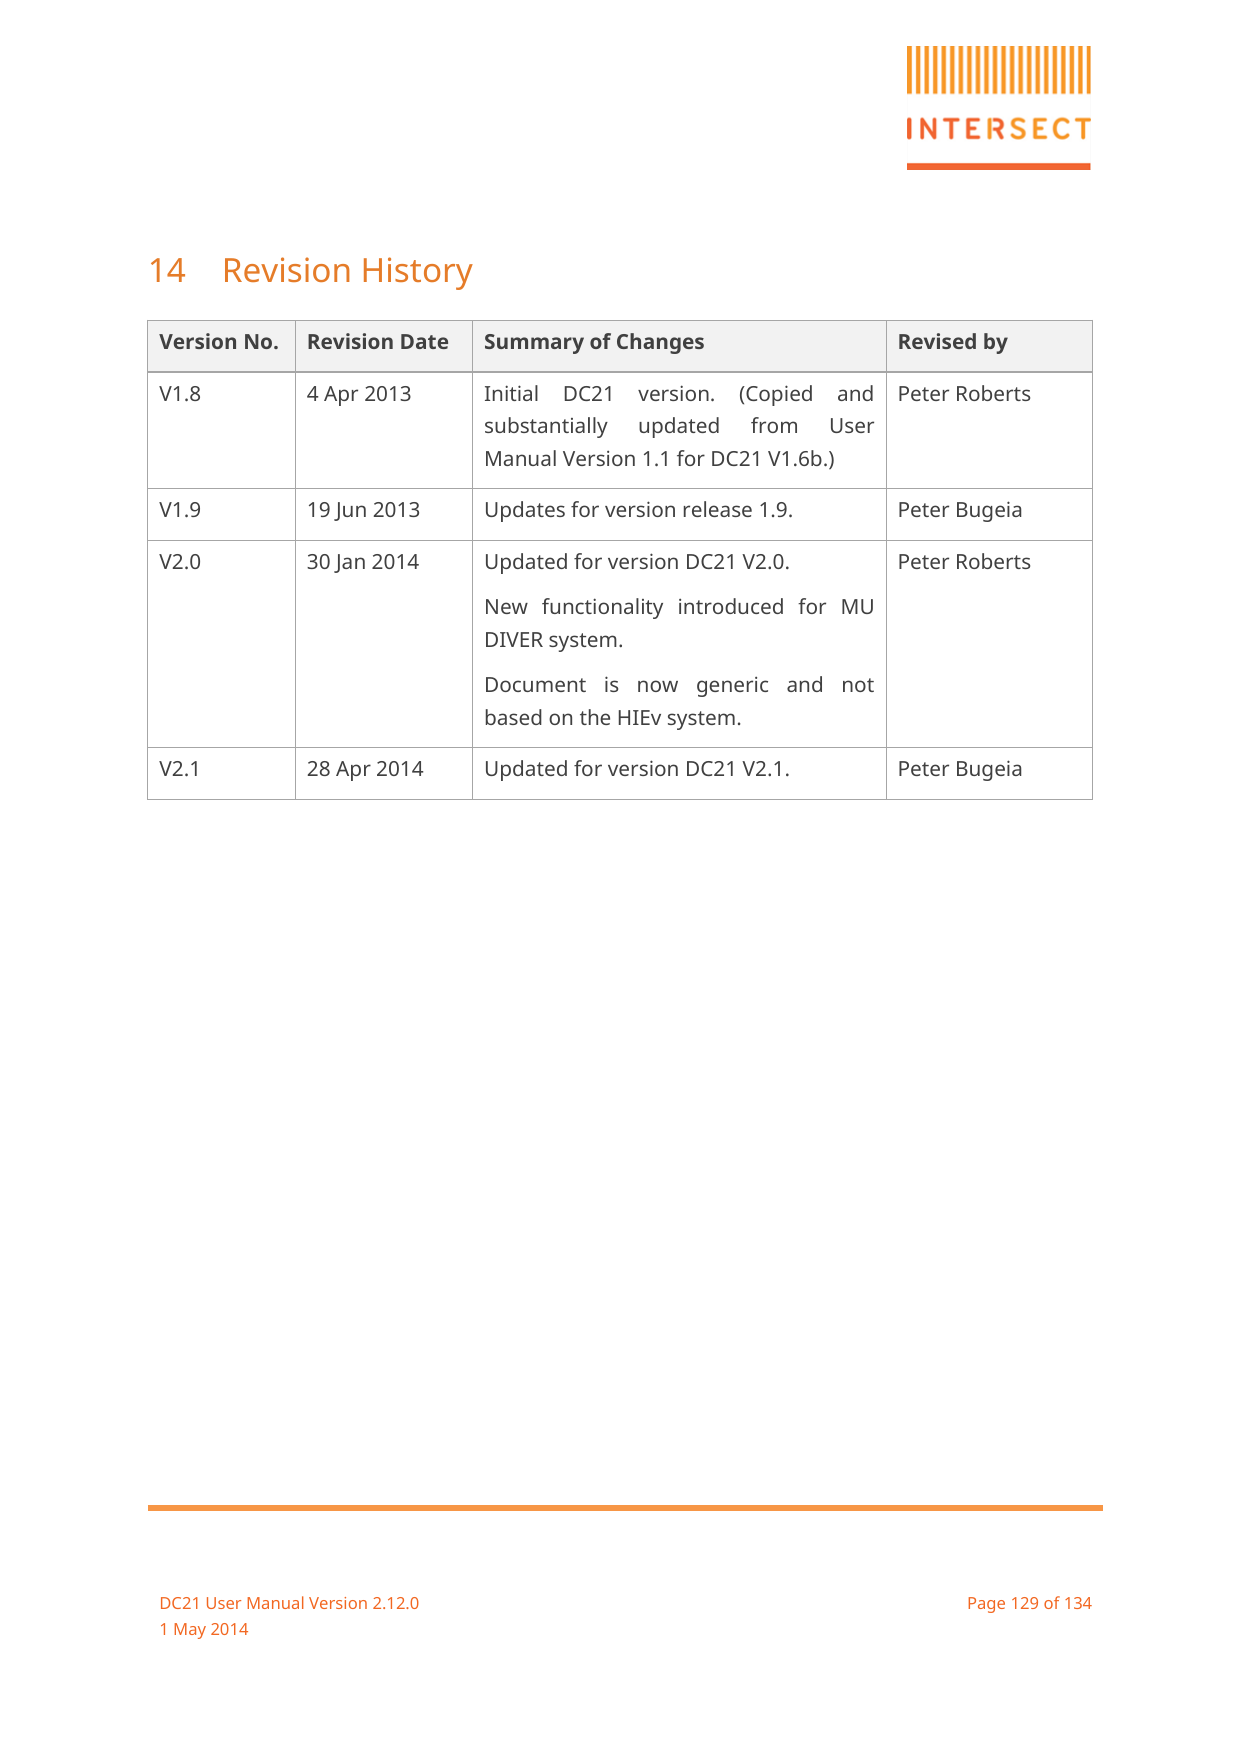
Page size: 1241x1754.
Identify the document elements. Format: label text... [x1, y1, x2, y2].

table_cell V1.9 [148, 489, 295, 540]
table_cell [473, 748, 886, 799]
table_cell Peter Roberts [887, 373, 1092, 488]
table_cell [887, 748, 1092, 799]
picture [905, 44, 1093, 172]
table_cell Peter Bugeia [887, 489, 1092, 540]
table_header Version No. [148, 321, 295, 371]
table_cell Peter Roberts [887, 541, 1092, 747]
table_cell 4 Apr 2013 [296, 373, 472, 488]
table_cell Updated for version DC21 V2.0. New functionality introduced for MU DIVER system. Document is now generic and not based on the HIEv system. [473, 541, 886, 747]
table_header Revision Date [296, 321, 472, 371]
table_header Summary of Changes [473, 321, 886, 371]
table_cell Updates for version release 1.9. [473, 489, 886, 540]
table_cell V1.8 [148, 373, 295, 488]
table_cell 19 Jun 2013 [296, 489, 472, 540]
table_cell [148, 748, 295, 799]
table_cell Initial DC21 version. (Copied and substantially updated from User Manual Version 1.1 for DC21 V1.6b.) [473, 373, 886, 488]
table_cell V2.0 [148, 541, 295, 747]
table_header Revised by [887, 321, 1092, 371]
subtitle Revision History [148, 247, 1092, 292]
table_cell [296, 748, 472, 799]
table_cell 30 Jan 2014 [296, 541, 472, 747]
